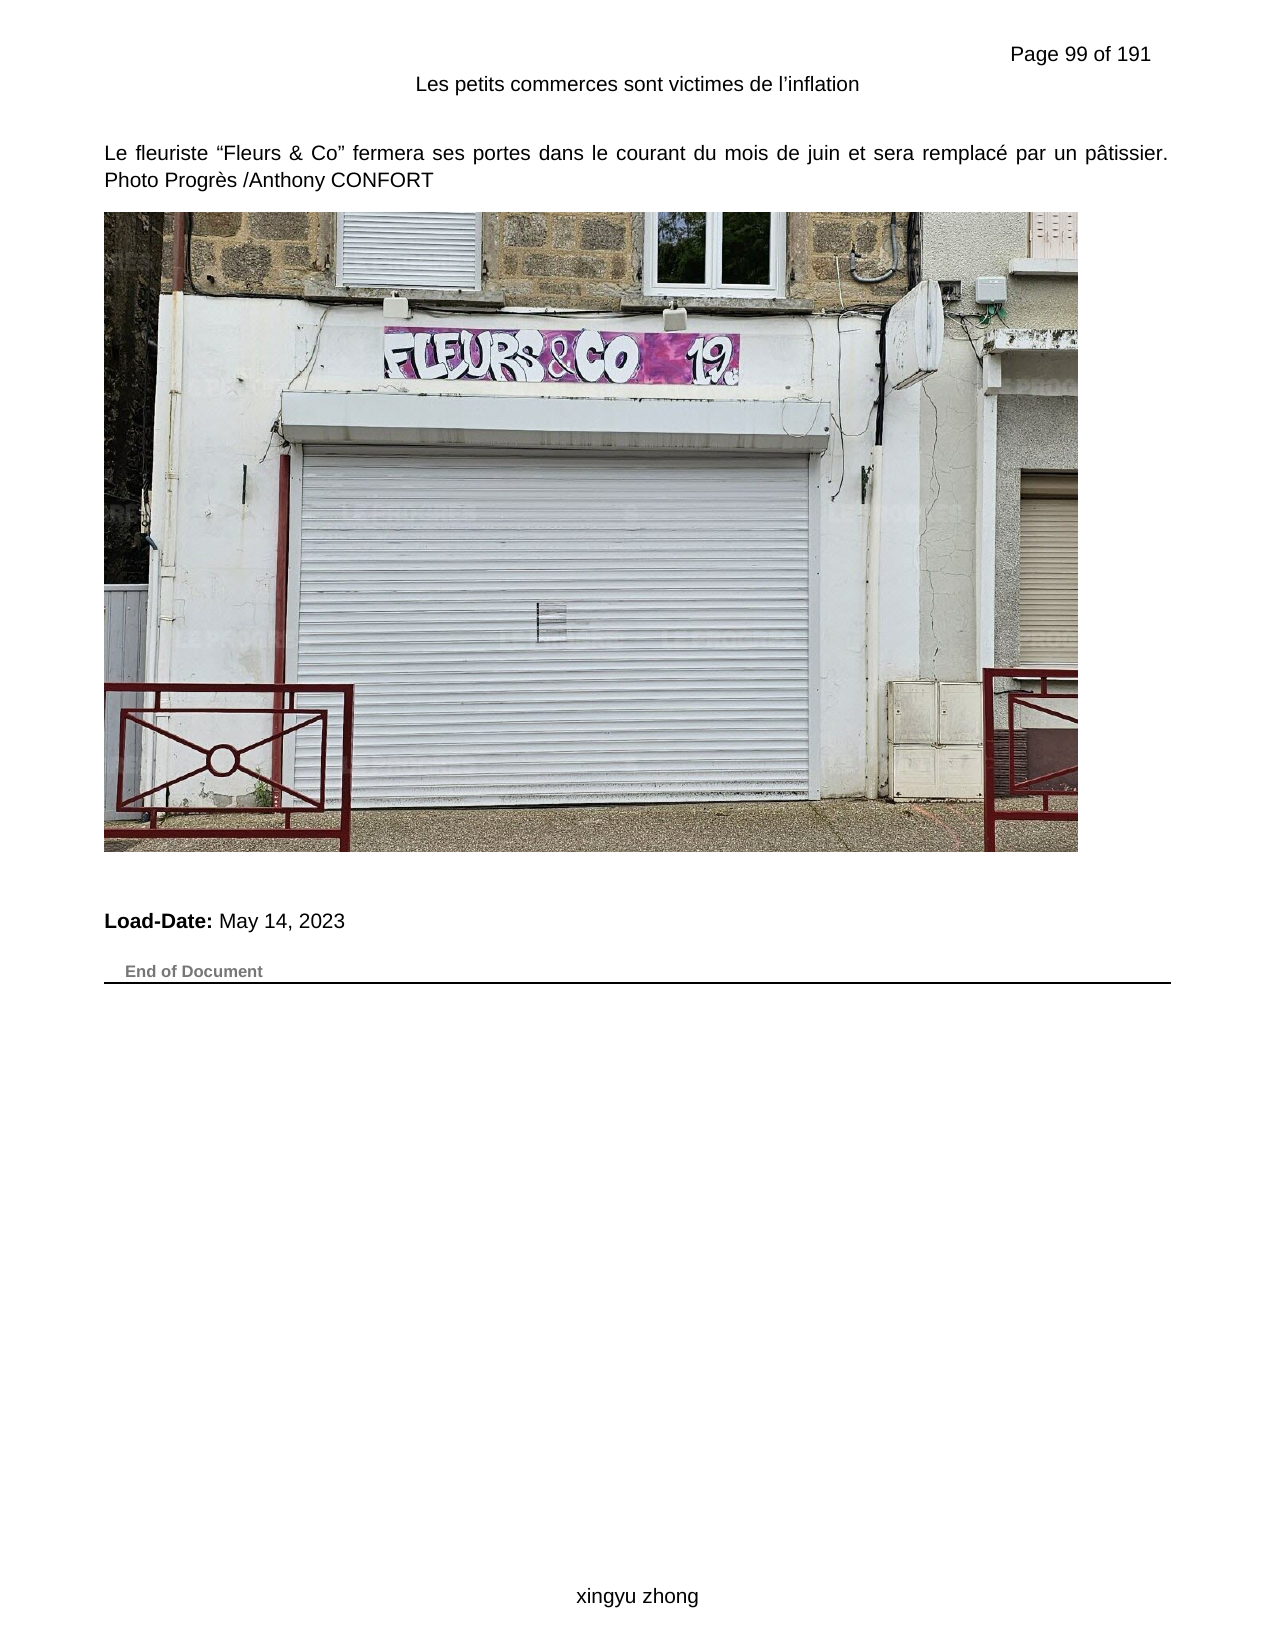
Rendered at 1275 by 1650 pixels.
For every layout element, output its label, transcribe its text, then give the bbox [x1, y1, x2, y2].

text End of Document [125, 962, 1171, 981]
picture [104, 212, 1078, 852]
text Le fleuriste “Fleurs & Co” fermera ses portes dans le courant du mois de juin et sera remplacé par un pâtissier. Photo Progrès /Anthony CONFORT [104, 137, 1171, 192]
text Load-Date: May 14, 2023 [104, 877, 1171, 933]
